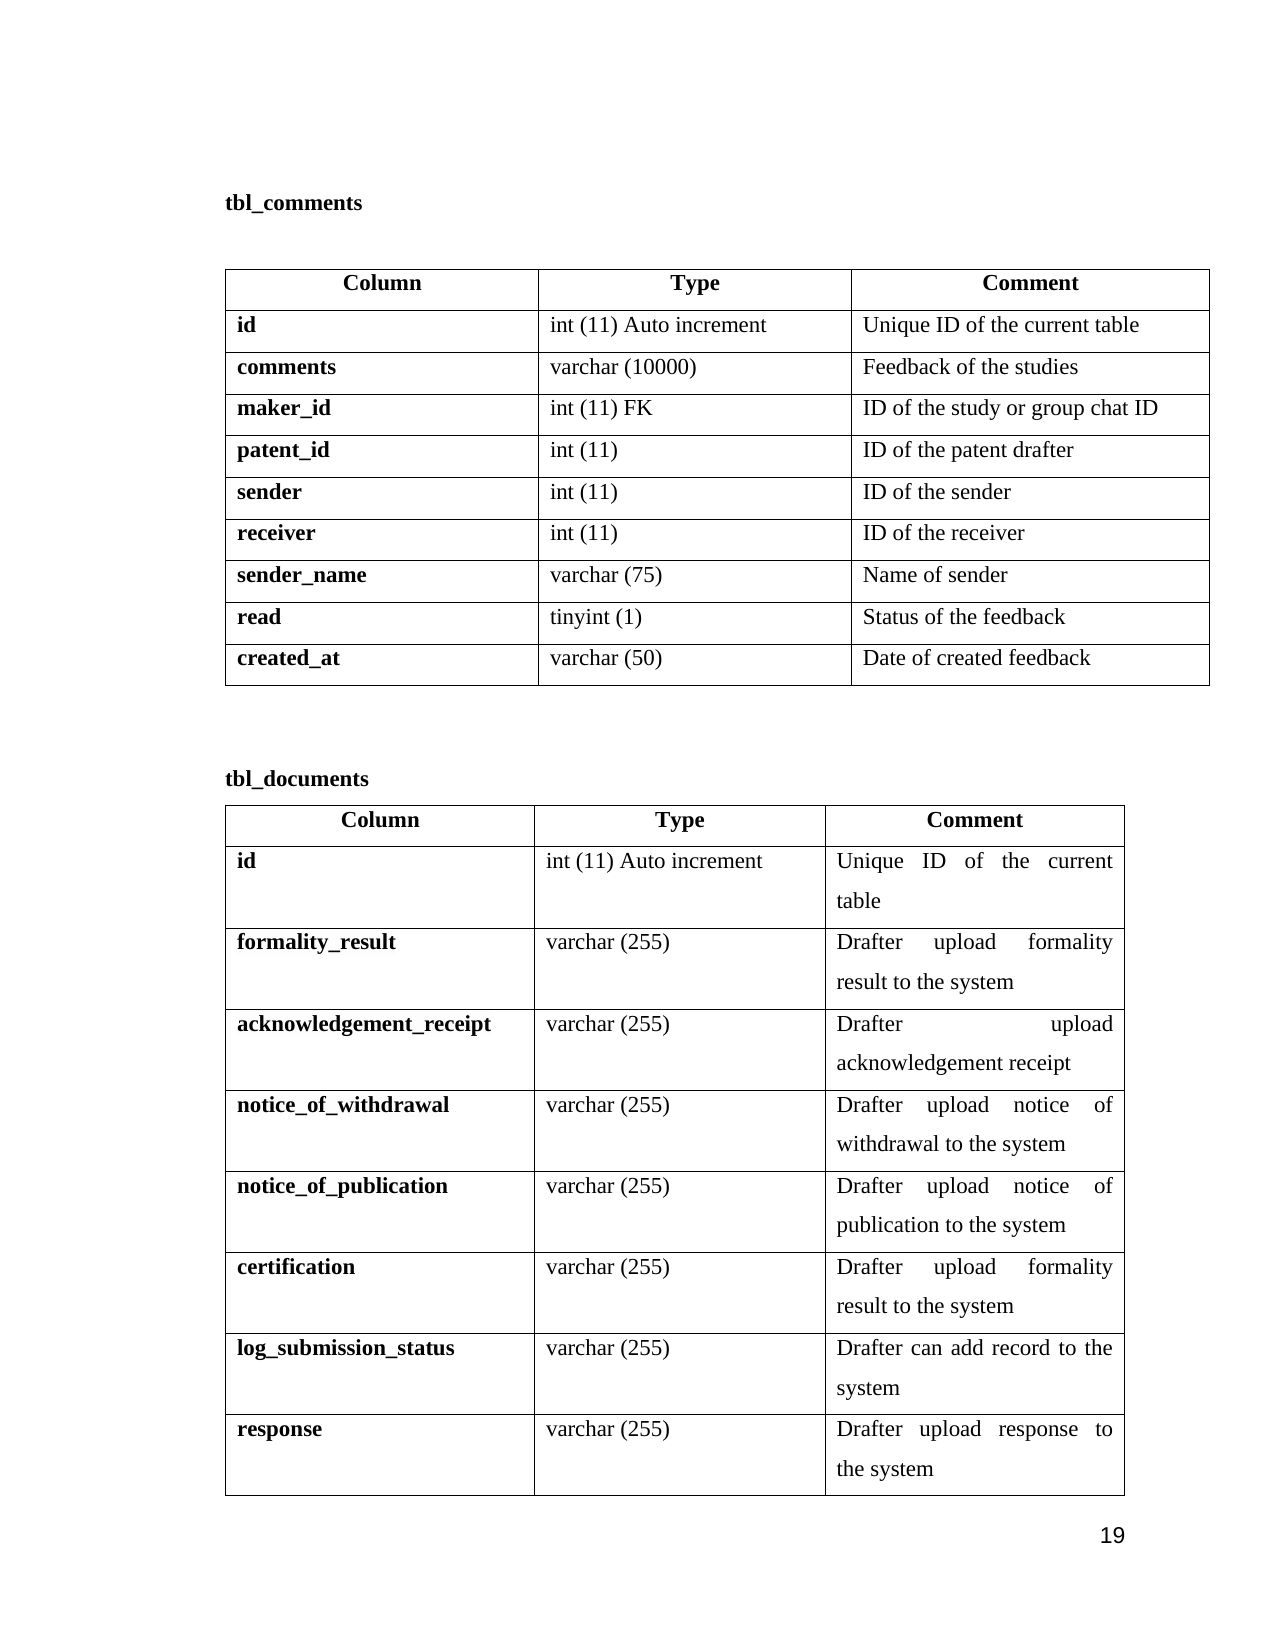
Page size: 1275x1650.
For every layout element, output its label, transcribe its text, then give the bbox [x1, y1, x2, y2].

table_header Type [535, 806, 825, 846]
table_cell receiver [226, 520, 538, 560]
table_cell varchar (10000) [539, 353, 851, 393]
table_cell Drafter upload response to the system [826, 1415, 1124, 1495]
table_cell Unique ID of the current table [852, 311, 1209, 352]
table_cell ID of the sender [852, 478, 1209, 518]
table_header Column [226, 270, 538, 310]
table_cell int (11) Auto increment [535, 847, 825, 927]
table_cell Drafter upload formality result to the system [826, 1253, 1124, 1333]
table_cell tinyint (1) [539, 603, 851, 643]
table_cell Unique ID of the current table [826, 847, 1124, 927]
table_cell Feedback of the studies [852, 353, 1209, 393]
table_cell formality_result [226, 929, 534, 1008]
table_cell created_at [226, 645, 538, 685]
table_cell varchar (255) [535, 1334, 825, 1414]
table_cell id [226, 847, 534, 927]
table_cell int (11) [539, 436, 851, 477]
table_cell Drafter upload formality result to the system [826, 929, 1124, 1008]
table_cell ID of the receiver [852, 520, 1209, 560]
table_cell sender_name [226, 561, 538, 602]
table_cell response [226, 1415, 534, 1495]
table_cell int (11) Auto increment [539, 311, 851, 352]
table_cell Drafter can add record to the system [826, 1334, 1124, 1414]
table_cell varchar (50) [539, 645, 851, 685]
table_header Type [539, 270, 851, 310]
table_cell notice_of_withdrawal [226, 1091, 534, 1171]
table_cell patent_id [226, 436, 538, 477]
table_cell Drafter upload acknowledgement receipt [826, 1010, 1124, 1090]
table_cell maker_id [226, 395, 538, 435]
table_cell notice_of_publication [226, 1172, 534, 1252]
table_cell varchar (255) [535, 1172, 825, 1252]
table_cell varchar (255) [535, 1010, 825, 1090]
table_header Comment [826, 806, 1124, 846]
table_cell varchar (75) [539, 561, 851, 602]
table_cell ID of the study or group chat ID [852, 395, 1209, 435]
table_header Comment [852, 270, 1209, 310]
table_cell ID of the patent drafter [852, 436, 1209, 477]
table_cell Drafter upload notice of publication to the system [826, 1172, 1124, 1252]
table_cell varchar (255) [535, 929, 825, 1008]
table_cell sender [226, 478, 538, 518]
table_cell Status of the feedback [852, 603, 1209, 643]
table_cell acknowledgement_receipt [226, 1010, 534, 1090]
table_cell varchar (255) [535, 1415, 825, 1495]
table_cell Name of sender [852, 561, 1209, 602]
table_cell varchar (255) [535, 1091, 825, 1171]
table_header Column [226, 806, 534, 846]
table_cell Drafter upload notice of withdrawal to the system [826, 1091, 1124, 1171]
table_cell id [226, 311, 538, 352]
table_cell comments [226, 353, 538, 393]
table_cell certification [226, 1253, 534, 1333]
table_cell int (11) [539, 478, 851, 518]
text tbl_documents [225, 765, 1125, 791]
text tbl_comments [225, 189, 1125, 216]
table_cell log_submission_status [226, 1334, 534, 1414]
table_cell read [226, 603, 538, 643]
table_cell int (11) FK [539, 395, 851, 435]
table_cell varchar (255) [535, 1253, 825, 1333]
table_cell Date of created feedback [852, 645, 1209, 685]
table_cell int (11) [539, 520, 851, 560]
